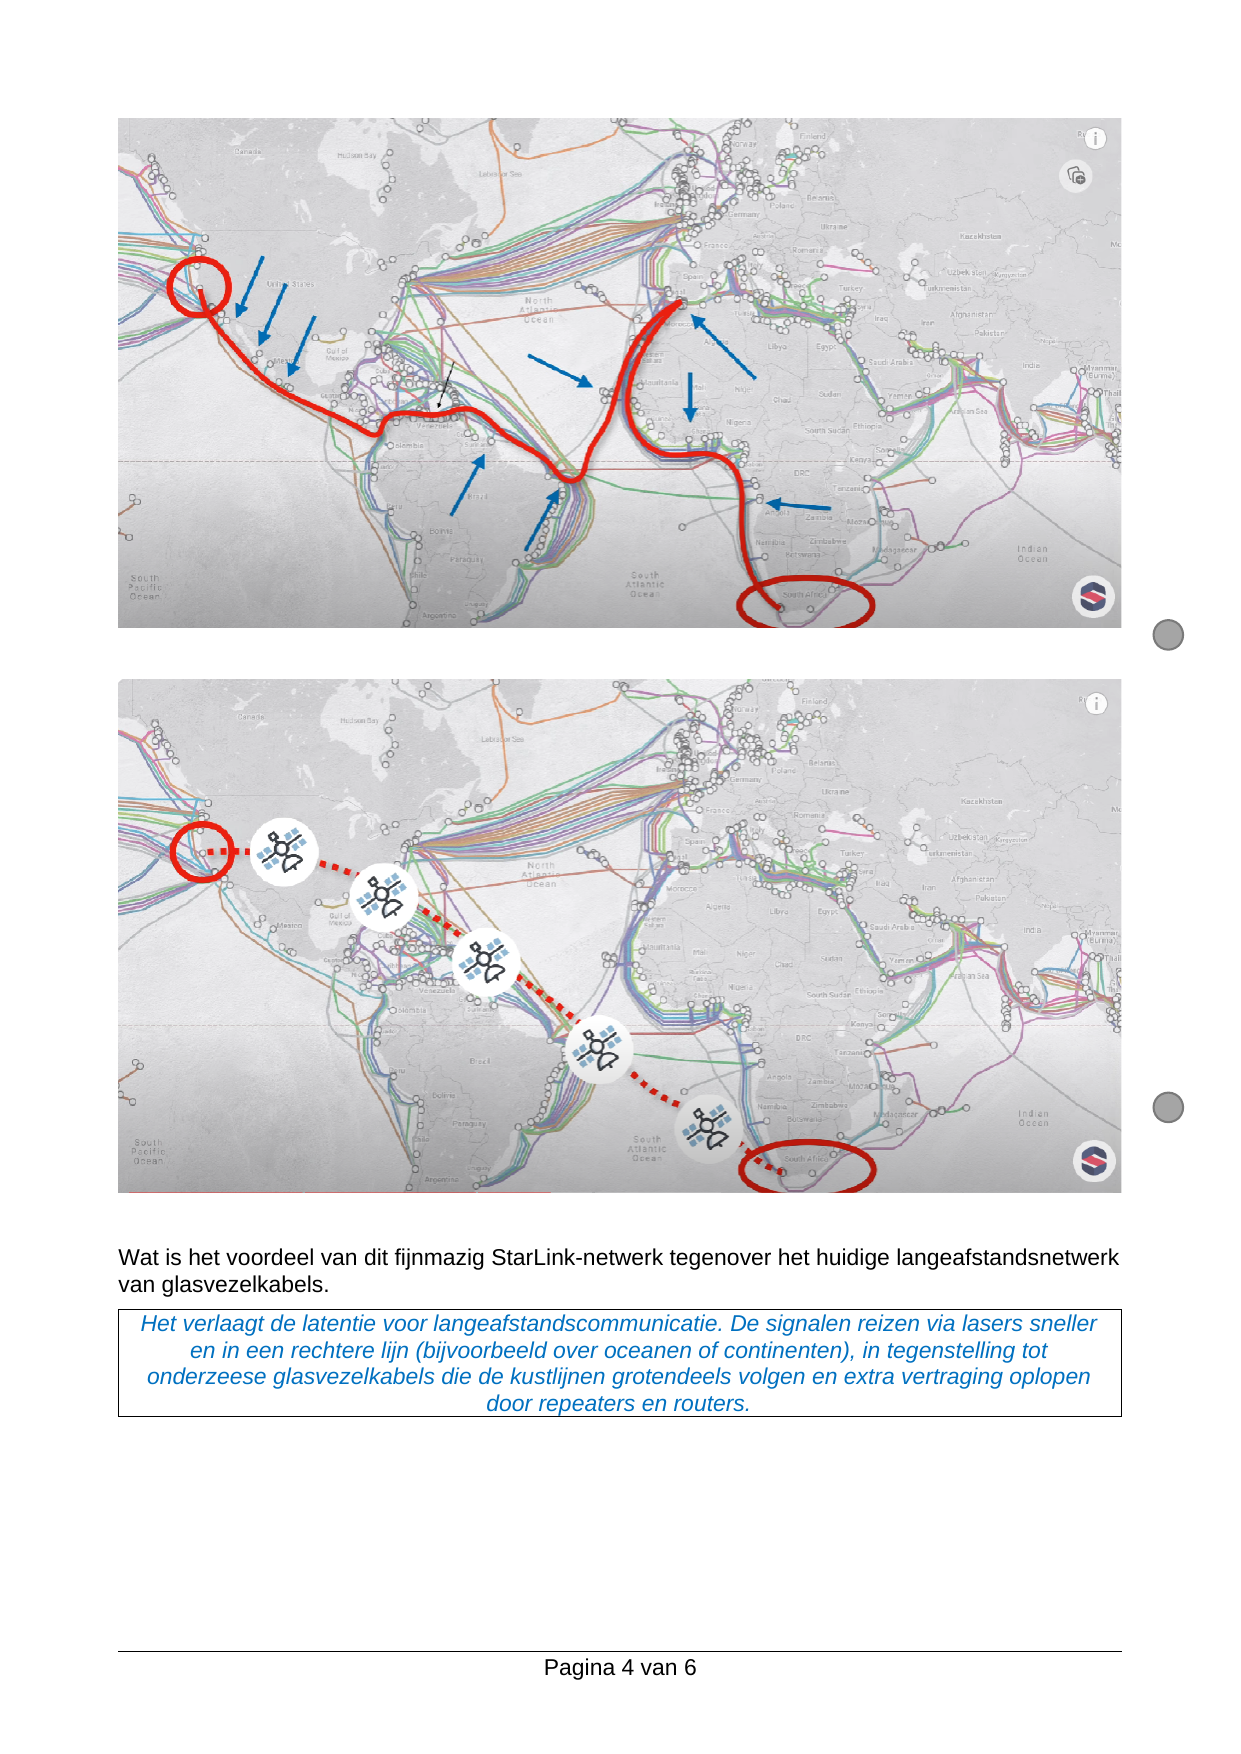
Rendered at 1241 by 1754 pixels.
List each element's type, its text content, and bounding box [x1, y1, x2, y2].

picture [118, 118, 1122, 628]
picture [118, 679, 1122, 1193]
table_header Het verlaagt de latentie voor langeafstandscommunicatie. De signalen reizen via lasers sneller en in een rechtere lijn (bijvoorbeeld over oceanen of continenten), in tegenstelling tot onderzeese glasvezelkabels die de kustlijnen grotendeels volgen en extra vertraging oplopen door repeaters en routers. [119, 1310, 1121, 1416]
text Wat is het voordeel van dit fijnmazig StarLink-netwerk tegenover het huidige langeafstandsnetwerk van glasvezelkabels. [118, 1244, 1122, 1297]
